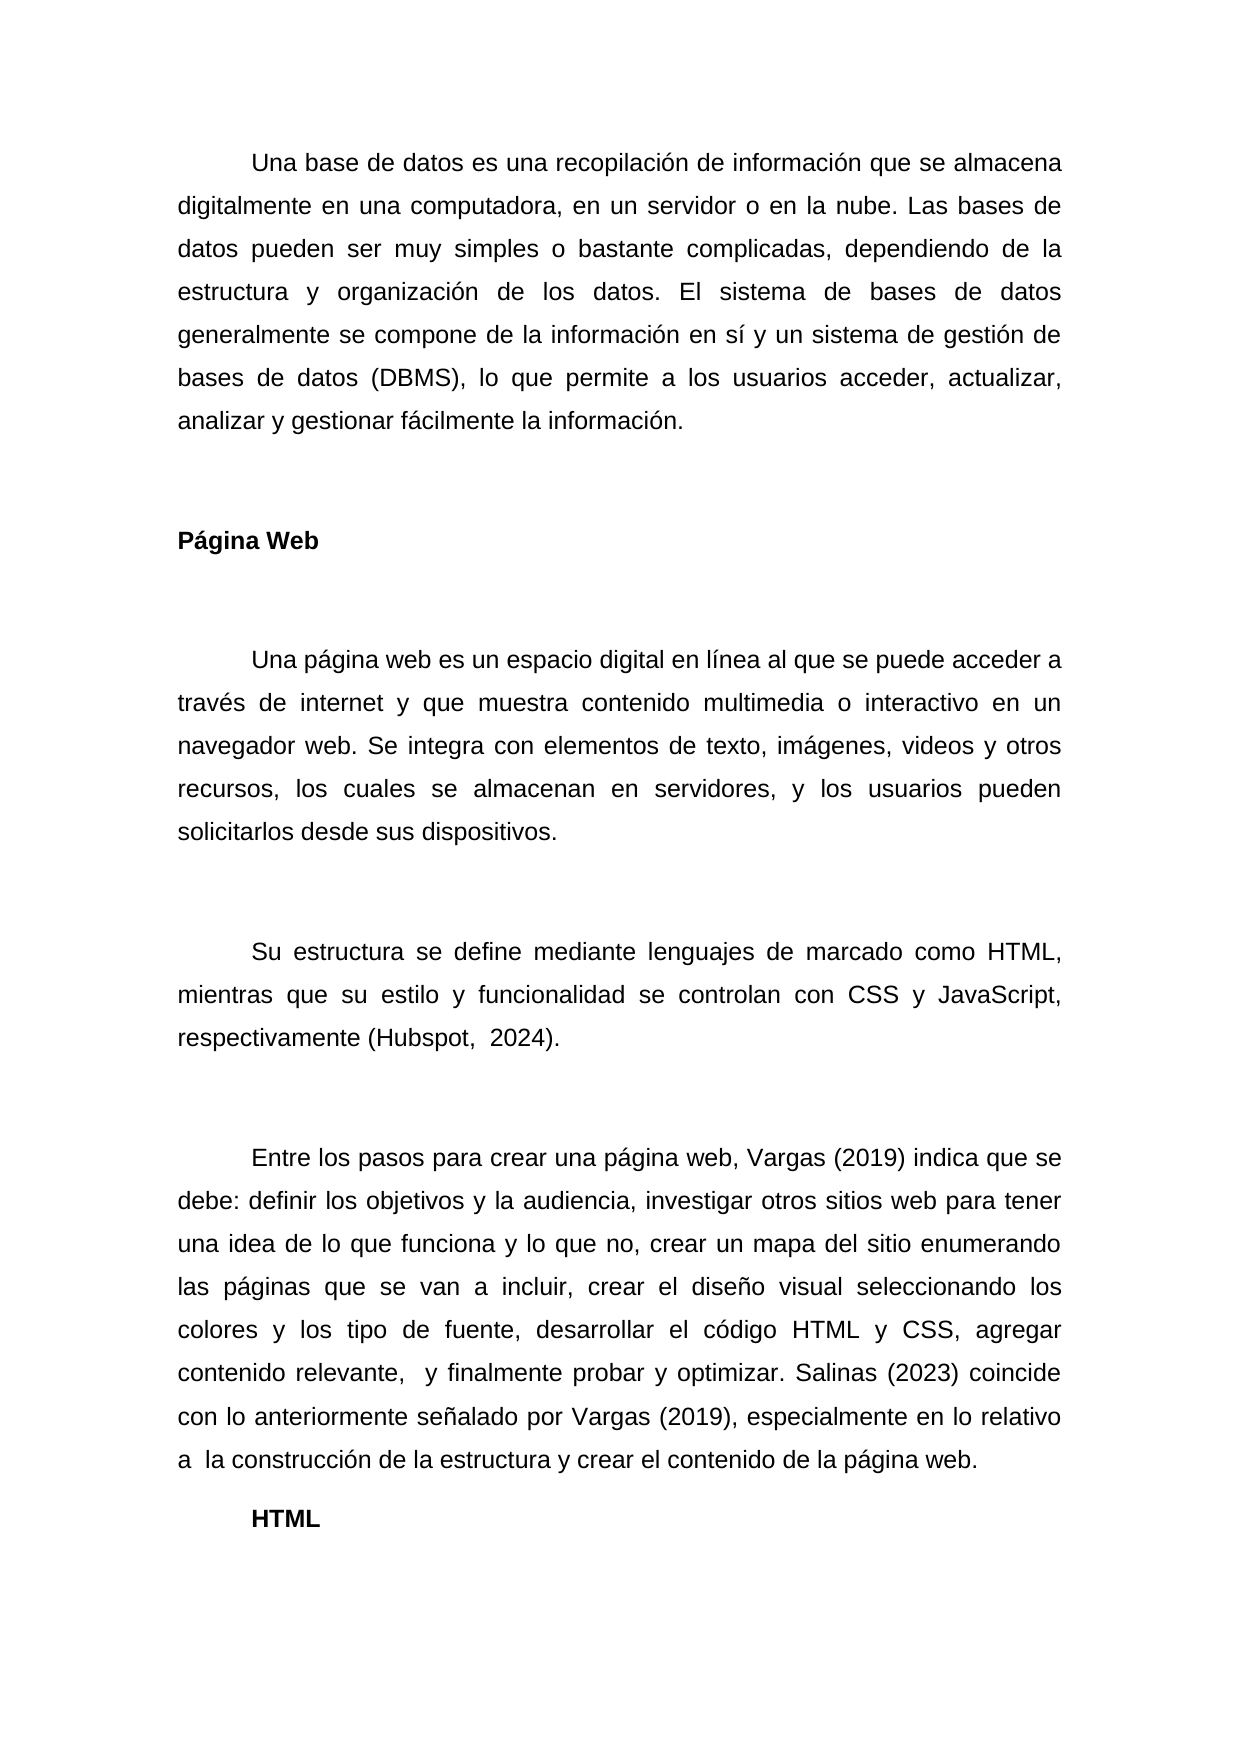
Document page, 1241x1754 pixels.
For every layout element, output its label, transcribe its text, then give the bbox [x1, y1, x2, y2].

text Página Web [177, 526, 1063, 555]
text Una página web es un espacio digital en línea al que se puede acceder a través de internet y que muestra contenido multimedia o interactivo en un navegador web. Se integra con elementos de texto, imágenes, videos y otros recursos, los cuales se almacenan en servidores, y los usuarios pueden solicitarlos desde sus dispositivos. [177, 645, 1063, 846]
text Entre los pasos para crear una página web, Vargas (2019) indica que se debe: definir los objetivos y la audiencia, investigar otros sitios web para tener una idea de lo que funciona y lo que no, crear un mapa del sitio enumerando las páginas que se van a incluir, crear el diseño visual seleccionando los colores y los tipo de fuente, desarrollar el código HTML y CSS, agregar contenido relevante, y finalmente probar y optimizar. Salinas (2023) coincide con lo anteriormente señalado por Vargas (2019), especialmente en lo relativo a la construcción de la estructura y crear el contenido de la página web. [177, 1143, 1063, 1473]
text Una base de datos es una recopilación de información que se almacena digitalmente en una computadora, en un servidor o en la nube. Las bases de datos pueden ser muy simples o bastante complicadas, dependiendo de la estructura y organización de los datos. El sistema de bases de datos generalmente se compone de la información en sí y un sistema de gestión de bases de datos (DBMS), lo que permite a los usuarios acceder, actualizar, analizar y gestionar fácilmente la información. [177, 148, 1063, 435]
text Su estructura se define mediante lenguajes de marcado como HTML, mientras que su estilo y funcionalidad se controlan con CSS y JavaScript, respectivamente (Hubspot, 2024). [177, 937, 1063, 1052]
text HTML [177, 1504, 1063, 1533]
